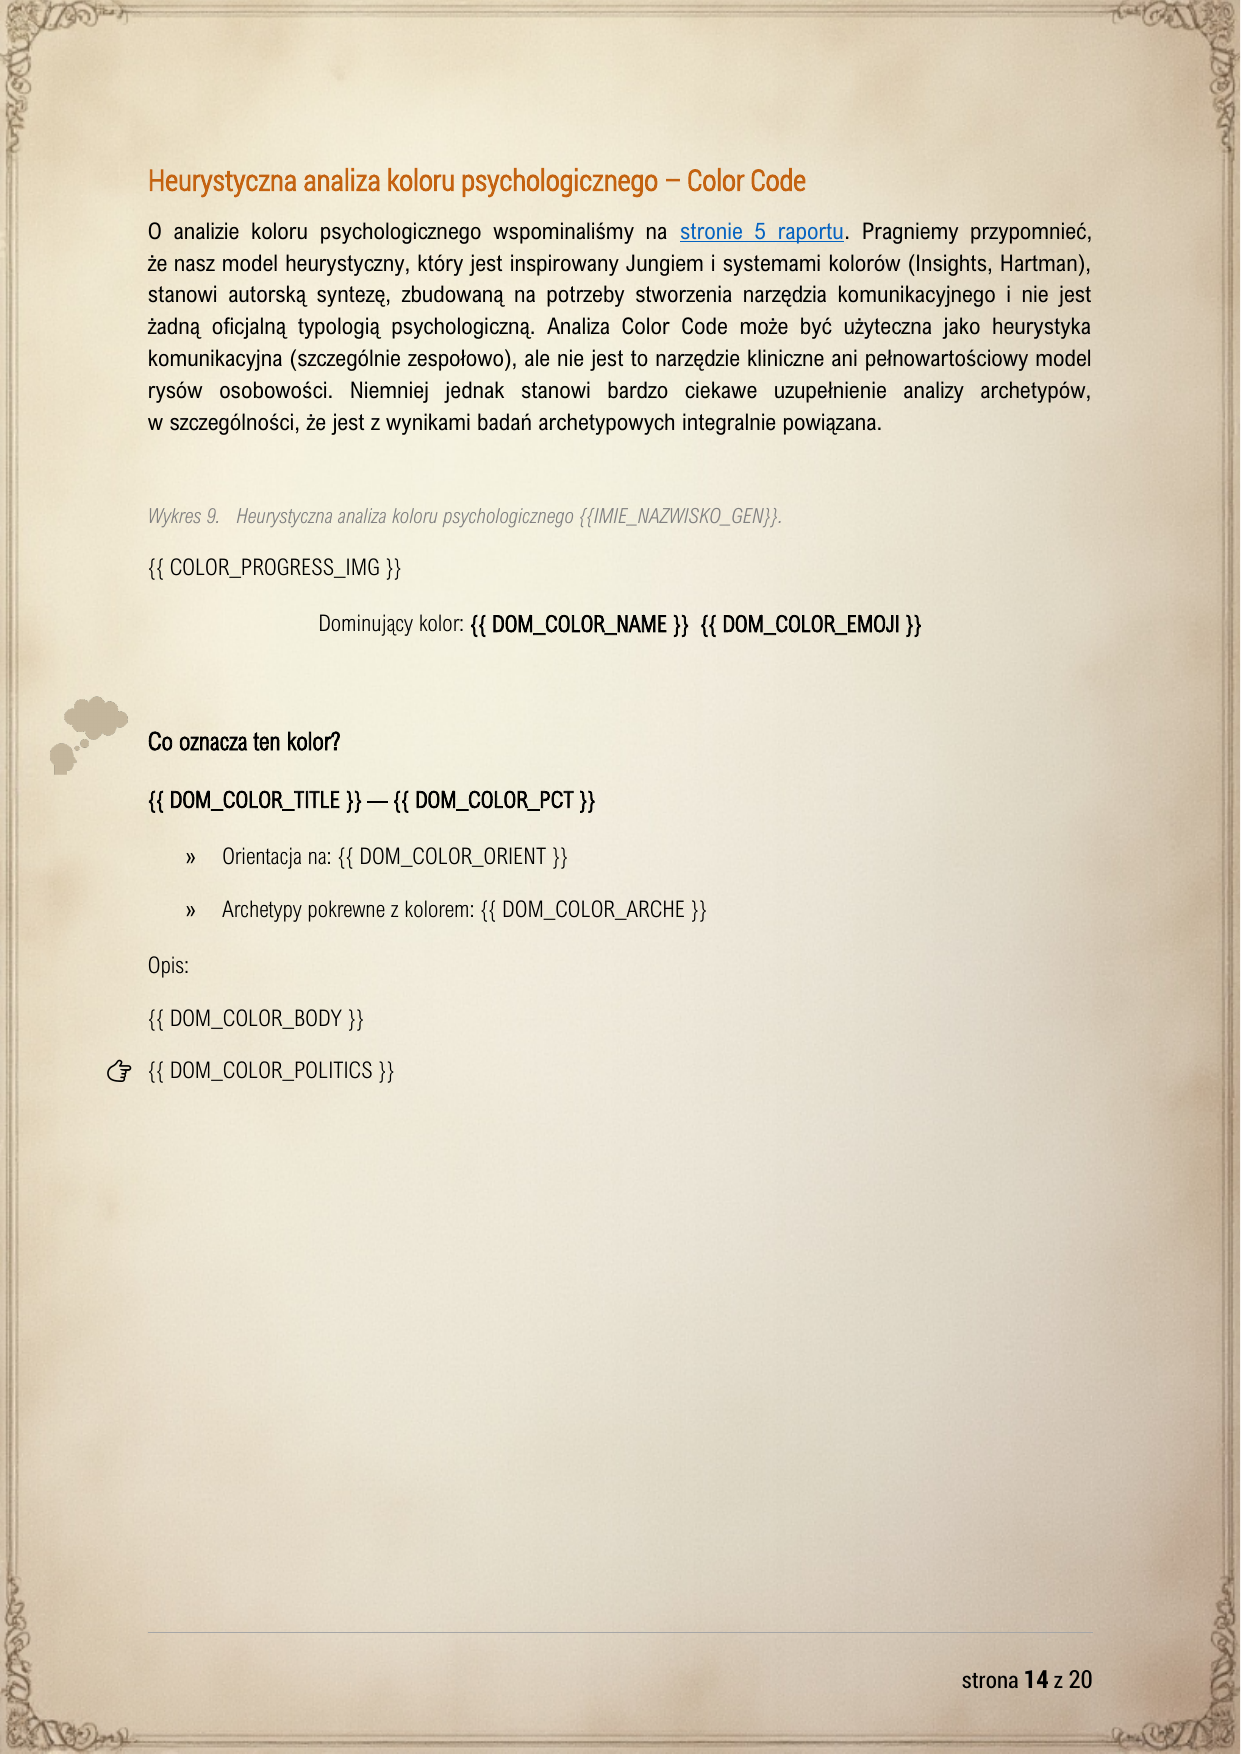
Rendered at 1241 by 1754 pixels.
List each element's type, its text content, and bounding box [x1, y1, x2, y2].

text 👉 {{ DOM_COLOR_POLITICS }} [103, 1056, 1093, 1084]
text Wykres 9. Heurystyczna analiza koloru psychologicznego {{IMIE_NAZWISKO_GEN}}. [148, 503, 1093, 528]
picture [0, 0, 1241, 1754]
text O analizie koloru psychologicznego wspominaliśmy na stronie 5 raportu. Pragniemy przypomnieć, że nasz model heurystyczny, który jest inspirowany Jungiem i systemami kolorów (Insights, Hartman), stanowi autorską syntezę, zbudowaną na potrzeby stworzenia narzędzia komunikacyjnego i nie jest żadną oficjalną typologią psychologiczną. Analiza Color Code może być użyteczna jako heurystyka komunikacyjna (szczególnie zespołowo), ale nie jest to narzędzie kliniczne ani pełnowartościowy model rysów osobowości. Niemniej jednak stanowi bardzo ciekawe uzupełnienie analizy archetypów, w szczególności, że jest z wynikami badań archetypowych integralnie powiązana. [148, 217, 1093, 435]
subtitle Heurystyczna analiza koloru psychologicznego – Color Code [148, 160, 1093, 198]
text {{ DOM_COLOR_BODY }} [148, 1004, 1093, 1032]
text Dominujący kolor: {{ DOM_COLOR_NAME }} {{ DOM_COLOR_EMOJI }} [148, 609, 1093, 637]
text Co oznacza ten kolor? [148, 725, 1093, 756]
text Opis: [148, 951, 1093, 979]
list Archetypy pokrewne z kolorem: {{ DOM_COLOR_ARCHE }} [185, 894, 1093, 922]
text {{ DOM_COLOR_TITLE }} — {{ DOM_COLOR_PCT }} [148, 785, 1093, 813]
list Orientacja na: {{ DOM_COLOR_ORIENT }} [185, 842, 1093, 869]
text {{ COLOR_PROGRESS_IMG }} [148, 552, 1093, 580]
